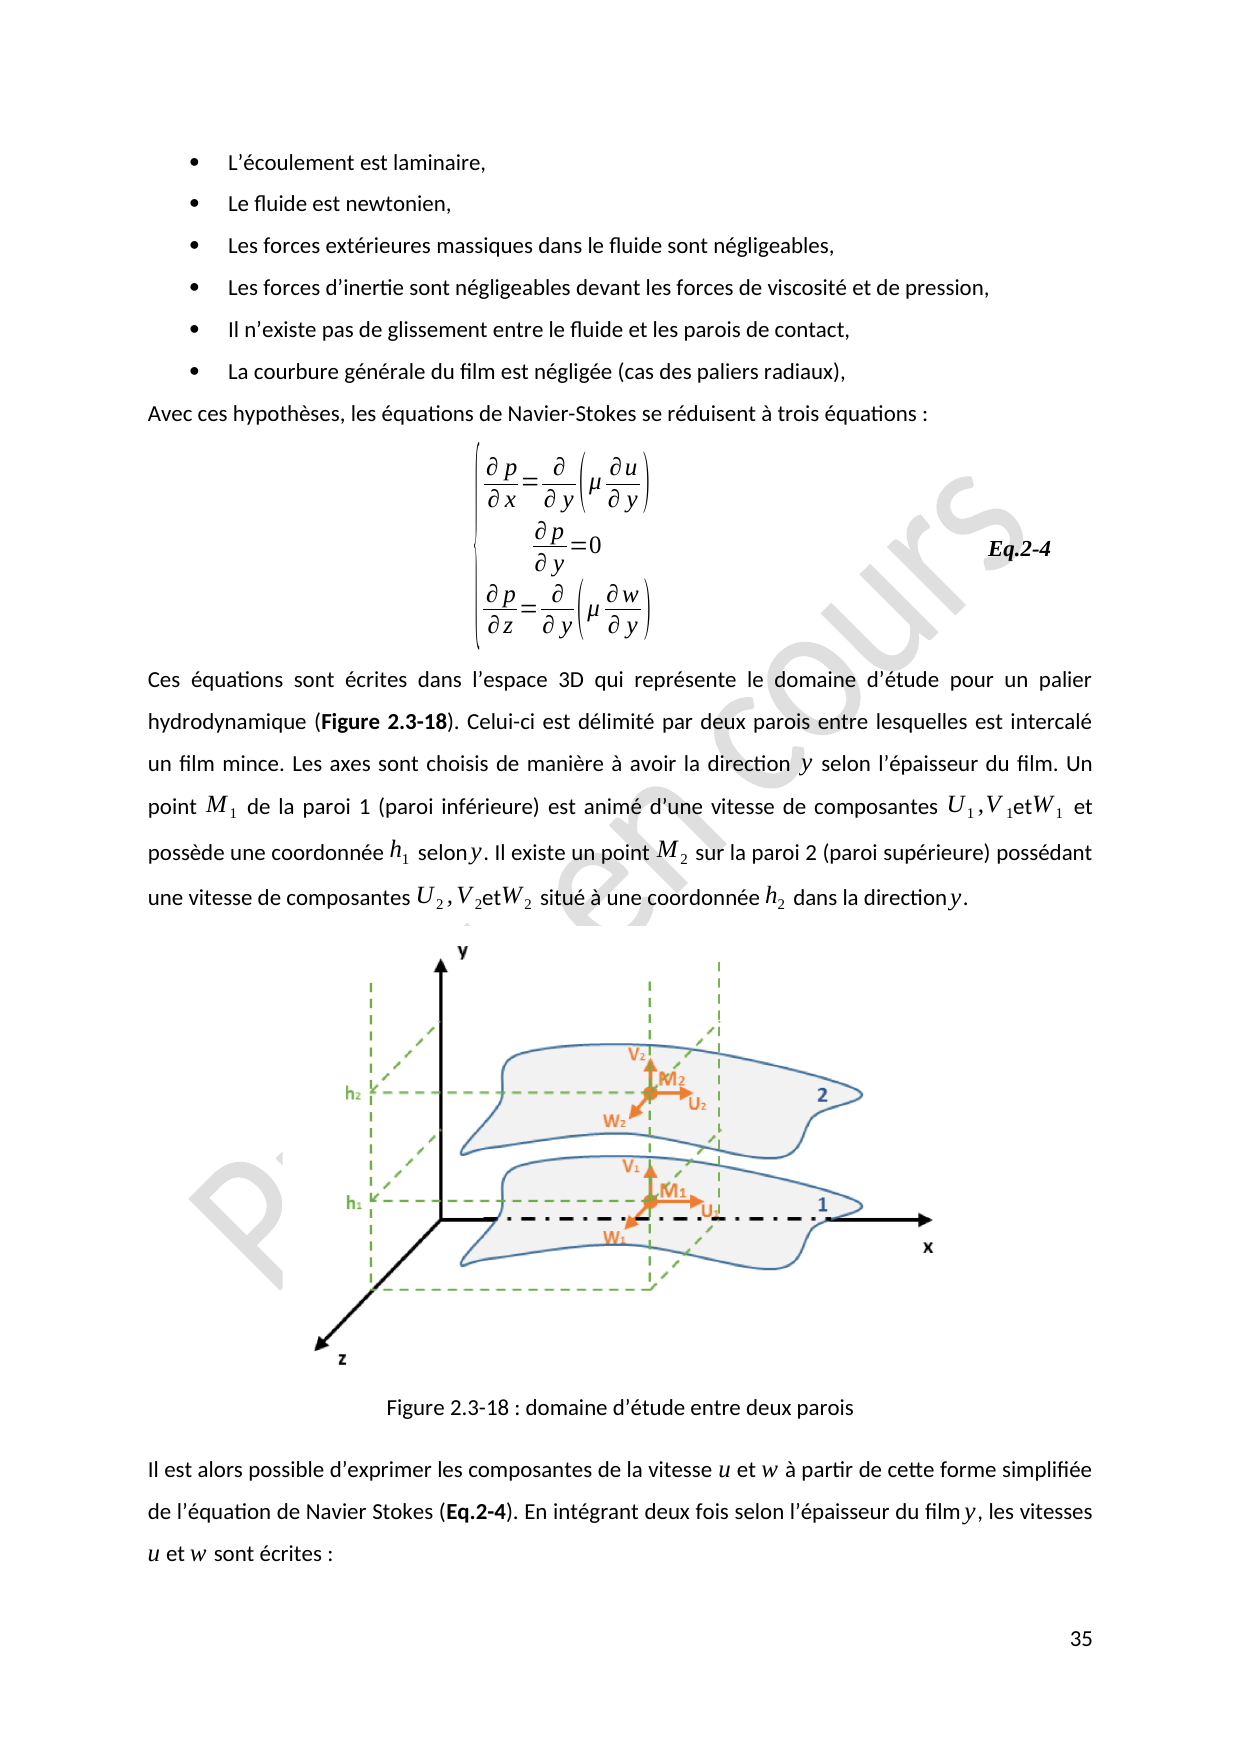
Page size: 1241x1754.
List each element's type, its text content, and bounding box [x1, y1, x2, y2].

list Les forces extérieures massiques dans le fluide sont négligeables, [190, 232, 1093, 259]
list Les forces d’inertie sont négligeables devant les forces de viscosité et de pression, [190, 273, 1093, 302]
table_header [977, 441, 1091, 665]
list Il n’existe pas de glissement entre le fluide et les parois de contact, [190, 316, 1093, 343]
list L’écoulement est laminaire, [190, 148, 1093, 176]
text Avec ces hypothèses, les équations de Navier-Stokes se réduisent à trois équations : [148, 399, 1093, 427]
text Il est alors possible d’exprimer les composantes de la vitesse et à partir de cette forme simplifiée de l’équation de Navier Stokes (Eq.2-4). En intégrant deux fois selon l’épaisseur du film, les vitesses et sont écrites : [148, 1455, 1093, 1567]
picture [282, 926, 958, 1379]
table_header [149, 441, 977, 665]
list Le fluide est newtonien, [190, 189, 1093, 218]
list La courbure générale du film est négligée (cas des paliers radiaux), [190, 357, 1093, 386]
